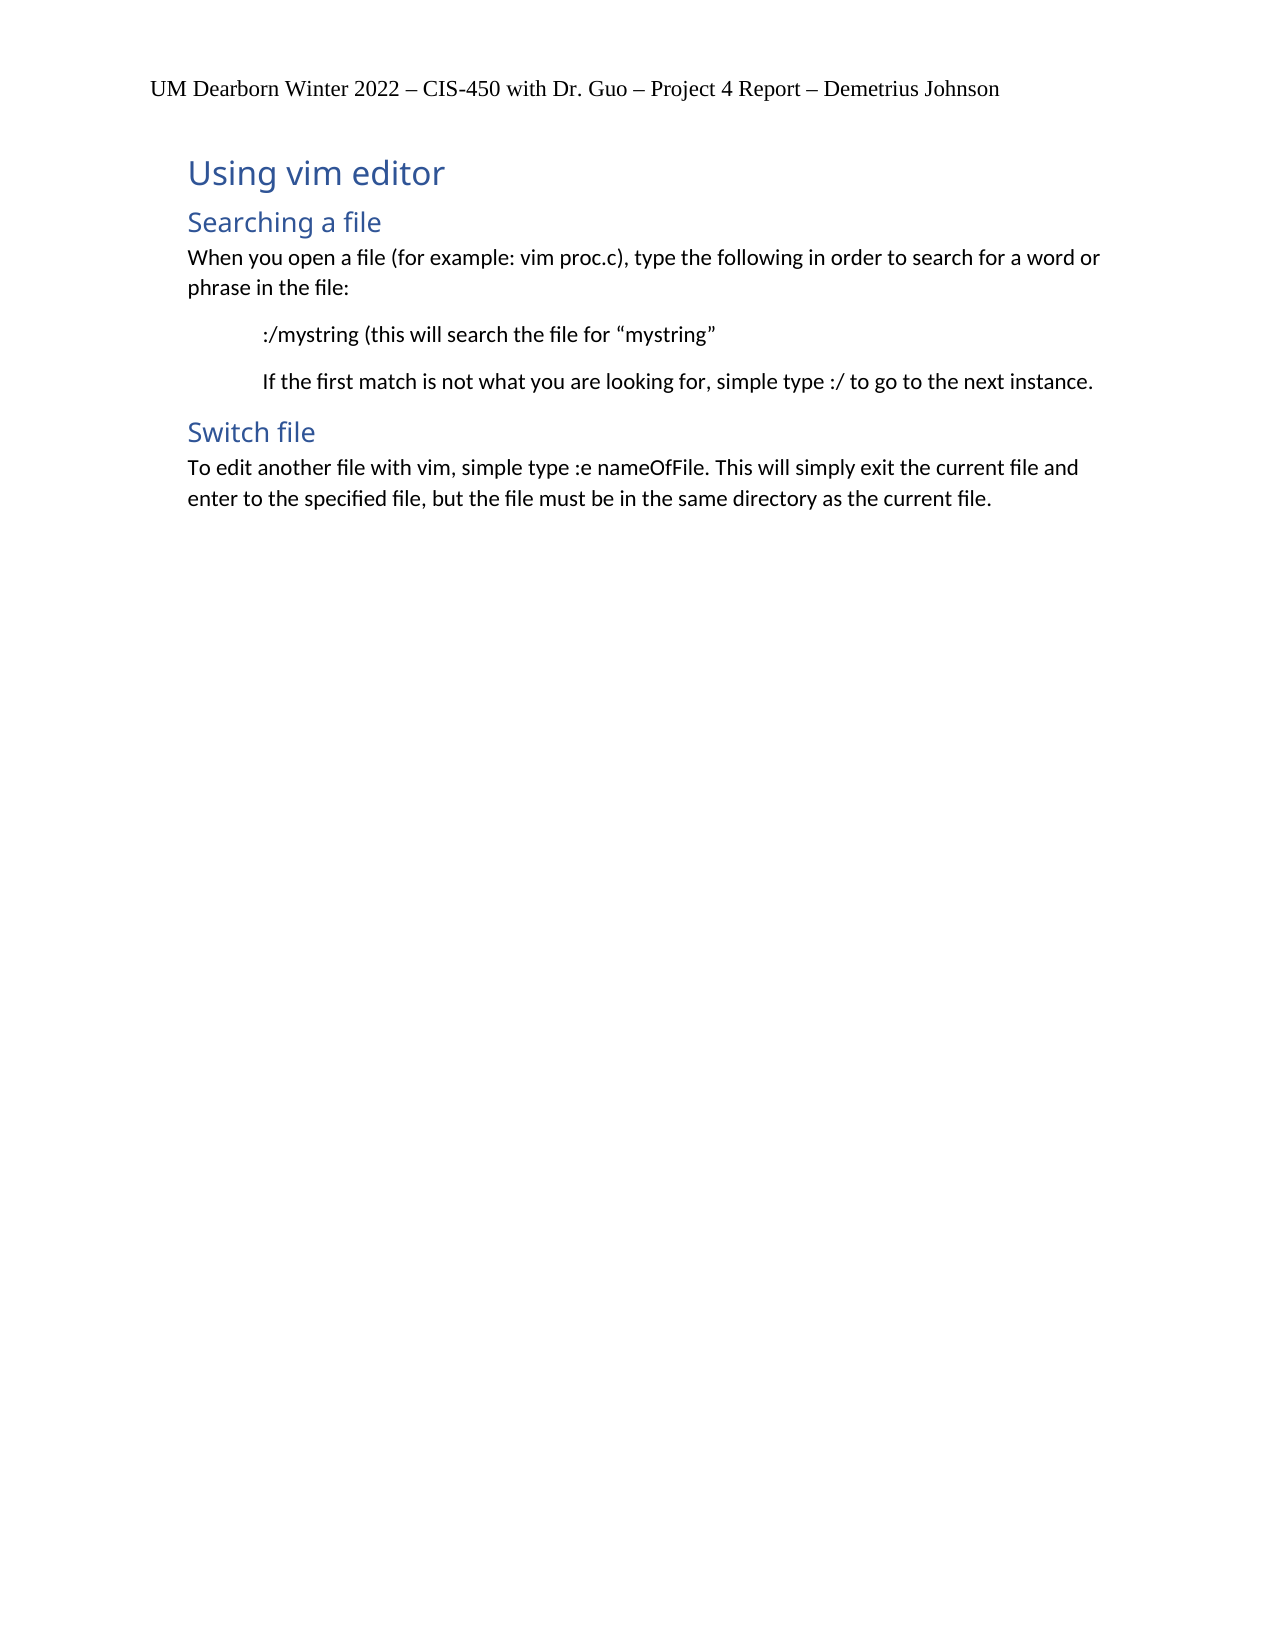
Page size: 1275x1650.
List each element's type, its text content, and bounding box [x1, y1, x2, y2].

subtitle Searching a file [187, 203, 1125, 240]
subtitle Switch file [187, 414, 1125, 451]
subtitle Using vim editor [187, 150, 1125, 195]
text :/mystring (this will search the file for “mystring” [262, 320, 1125, 348]
text If the first match is not what you are looking for, simple type :/ to go to the next instance. [262, 367, 1125, 395]
text When you open a file (for example: vim proc.c), type the following in order to search for a word or phrase in the file: [187, 243, 1125, 301]
text To edit another file with vim, simple type :e nameOfFile. This will simply exit the current file and enter to the specified file, but the file must be in the same directory as the current file. [187, 453, 1125, 512]
